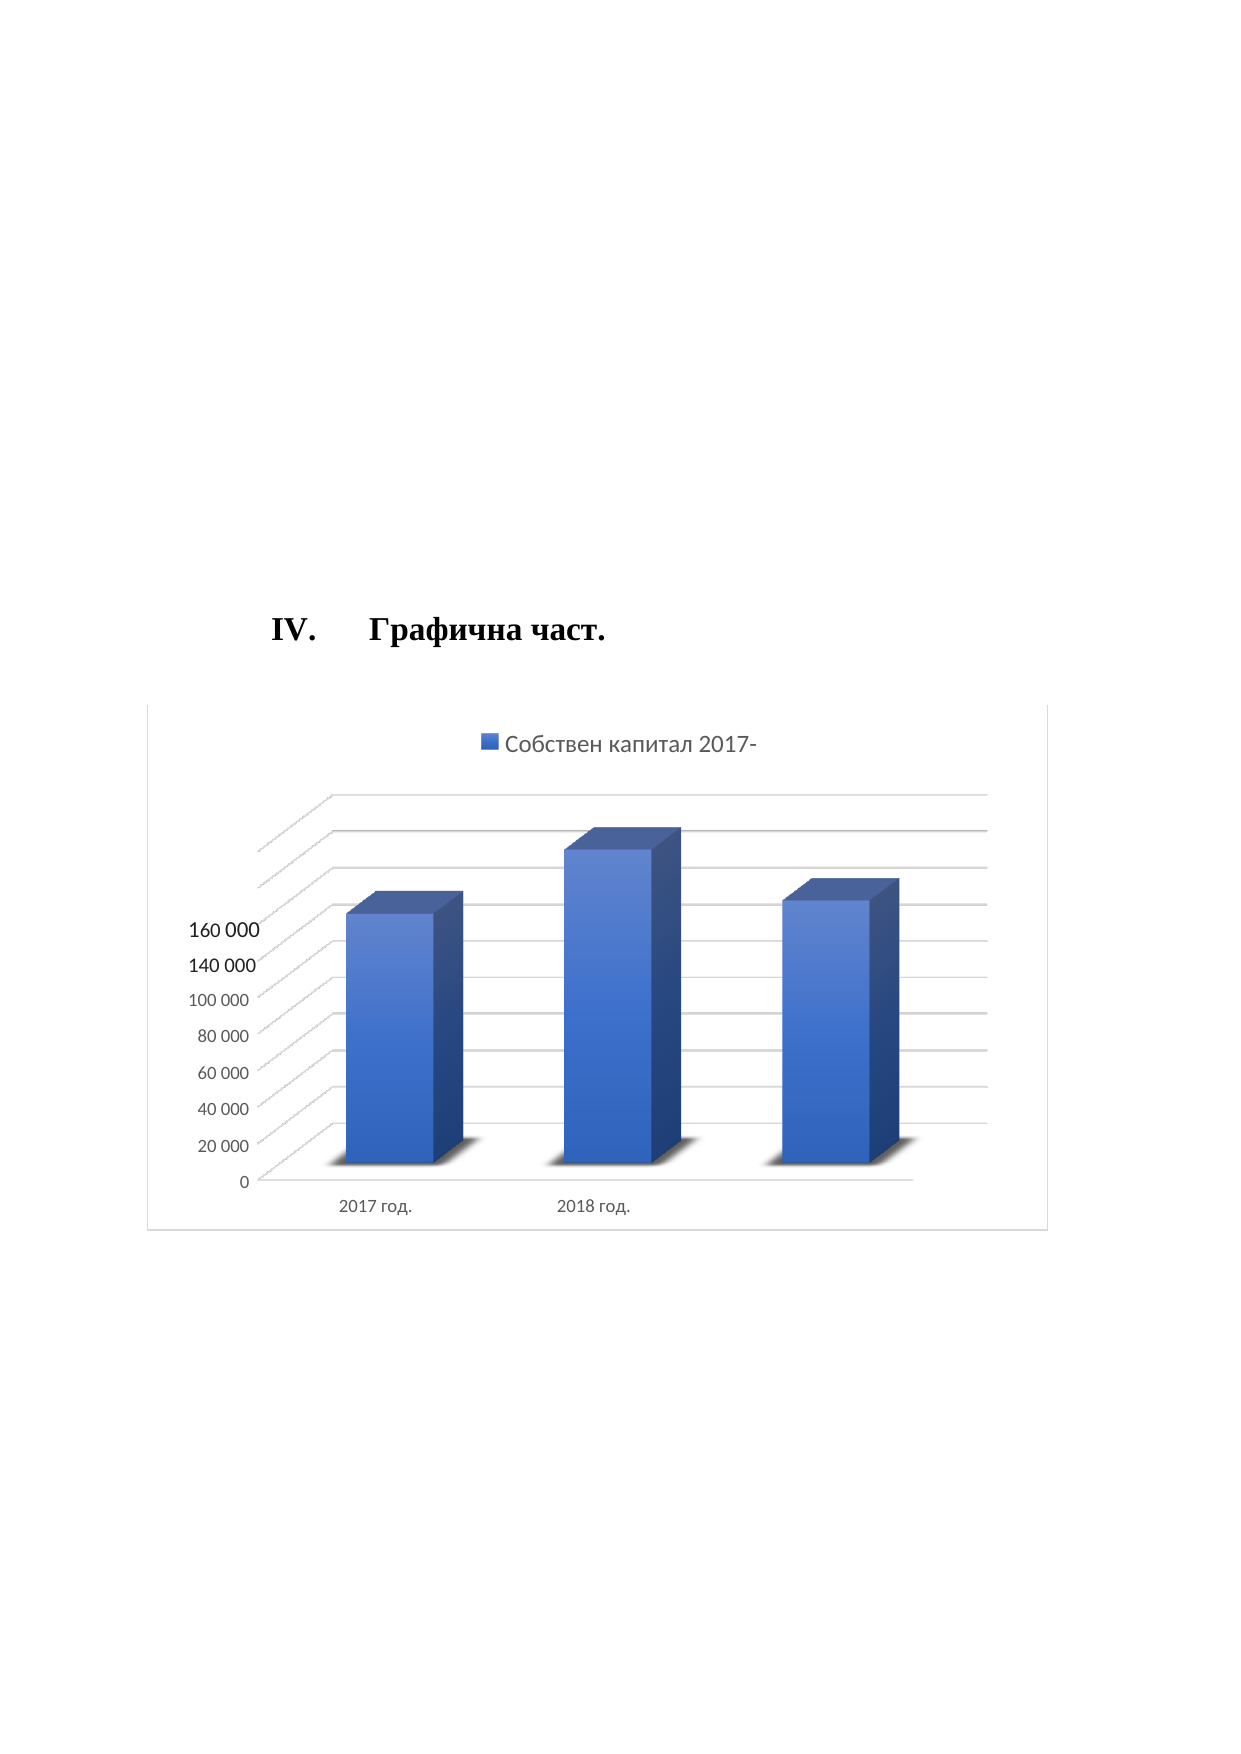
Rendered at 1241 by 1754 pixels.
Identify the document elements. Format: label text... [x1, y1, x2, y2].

picture [480, 732, 499, 750]
list Графична част. [271, 609, 1092, 648]
picture [254, 789, 993, 1183]
